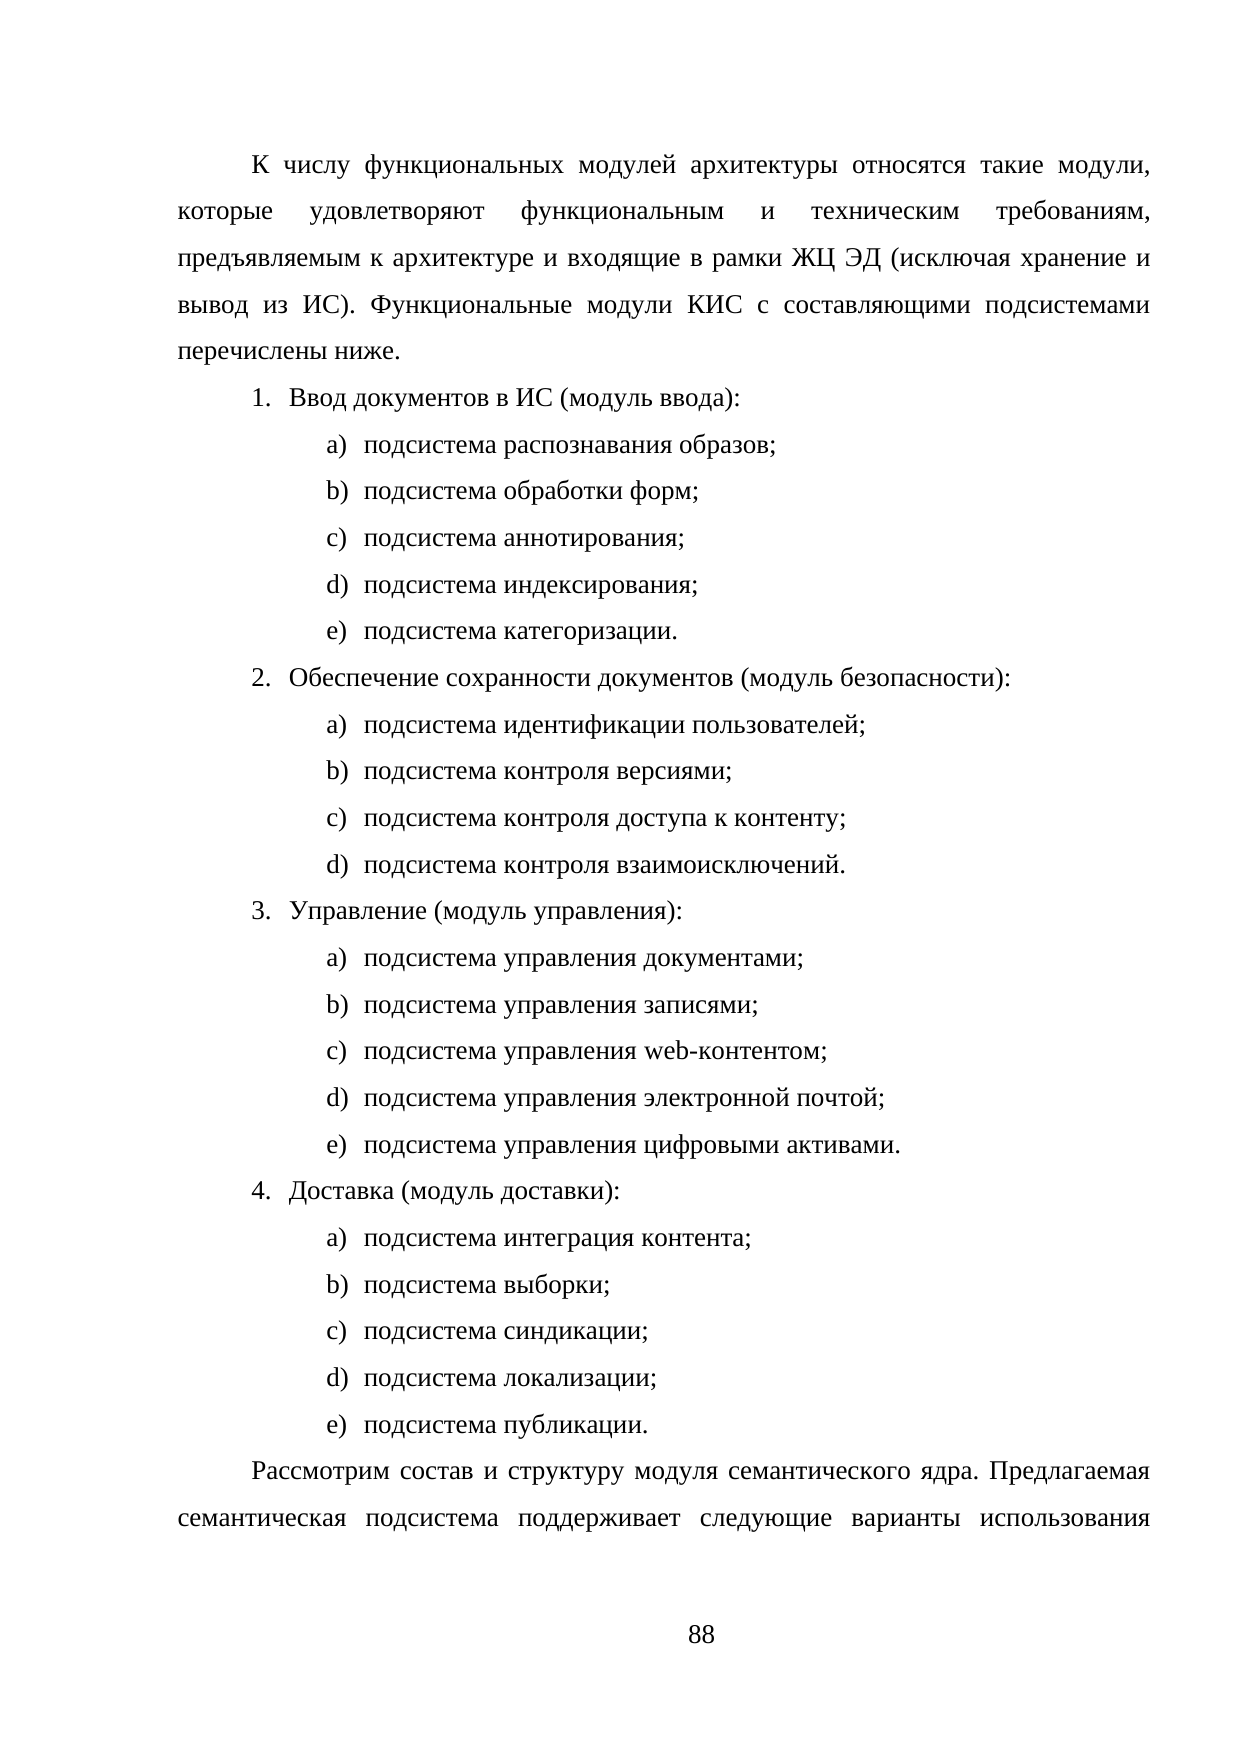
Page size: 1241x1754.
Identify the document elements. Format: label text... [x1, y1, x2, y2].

list подсистема публикации. [326, 1408, 1152, 1439]
list подсистема управления записями; [326, 988, 1152, 1019]
list подсистема контроля доступа к контенту; [326, 801, 1152, 832]
list подсистема аннотирования; [326, 521, 1152, 552]
list подсистема категоризации. [326, 614, 1152, 646]
list подсистема обработки форм; [326, 474, 1152, 506]
list подсистема распознавания образов; [326, 428, 1152, 459]
list Обеспечение сохранности документов (модуль безопасности): [251, 661, 1152, 692]
list подсистема контроля версиями; [326, 754, 1152, 786]
list подсистема управления цифровыми активами. [326, 1128, 1152, 1159]
list подсистема контроля взаимоисключений. [326, 848, 1152, 879]
list подсистема управления электронной почтой; [326, 1081, 1152, 1112]
list Ввод документов в ИС (модуль ввода): [251, 381, 1152, 412]
list подсистема синдикации; [326, 1314, 1152, 1346]
list подсистема управления документами; [326, 941, 1152, 972]
list подсистема идентификации пользователей; [326, 708, 1152, 739]
list подсистема индексирования; [326, 568, 1152, 599]
list Управление (модуль управления): [251, 894, 1152, 926]
text К числу функциональных модулей архитектуры относятся такие модули, которые удовлетворяют функциональным и техническим требованиям, предъявляемым к архитектуре и входящие в рамки ЖЦ ЭД (исключая хранение и вывод из ИС). Функциональные модули КИС с составляющими подсистемами перечислены ниже. [177, 148, 1152, 366]
list подсистема выборки; [326, 1268, 1152, 1299]
list подсистема локализации; [326, 1361, 1152, 1392]
list Доставка (модуль доставки): [251, 1174, 1152, 1206]
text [177, 1454, 1152, 1532]
list подсистема управления web-контентом; [326, 1034, 1152, 1066]
list подсистема интеграция контента; [326, 1221, 1152, 1252]
